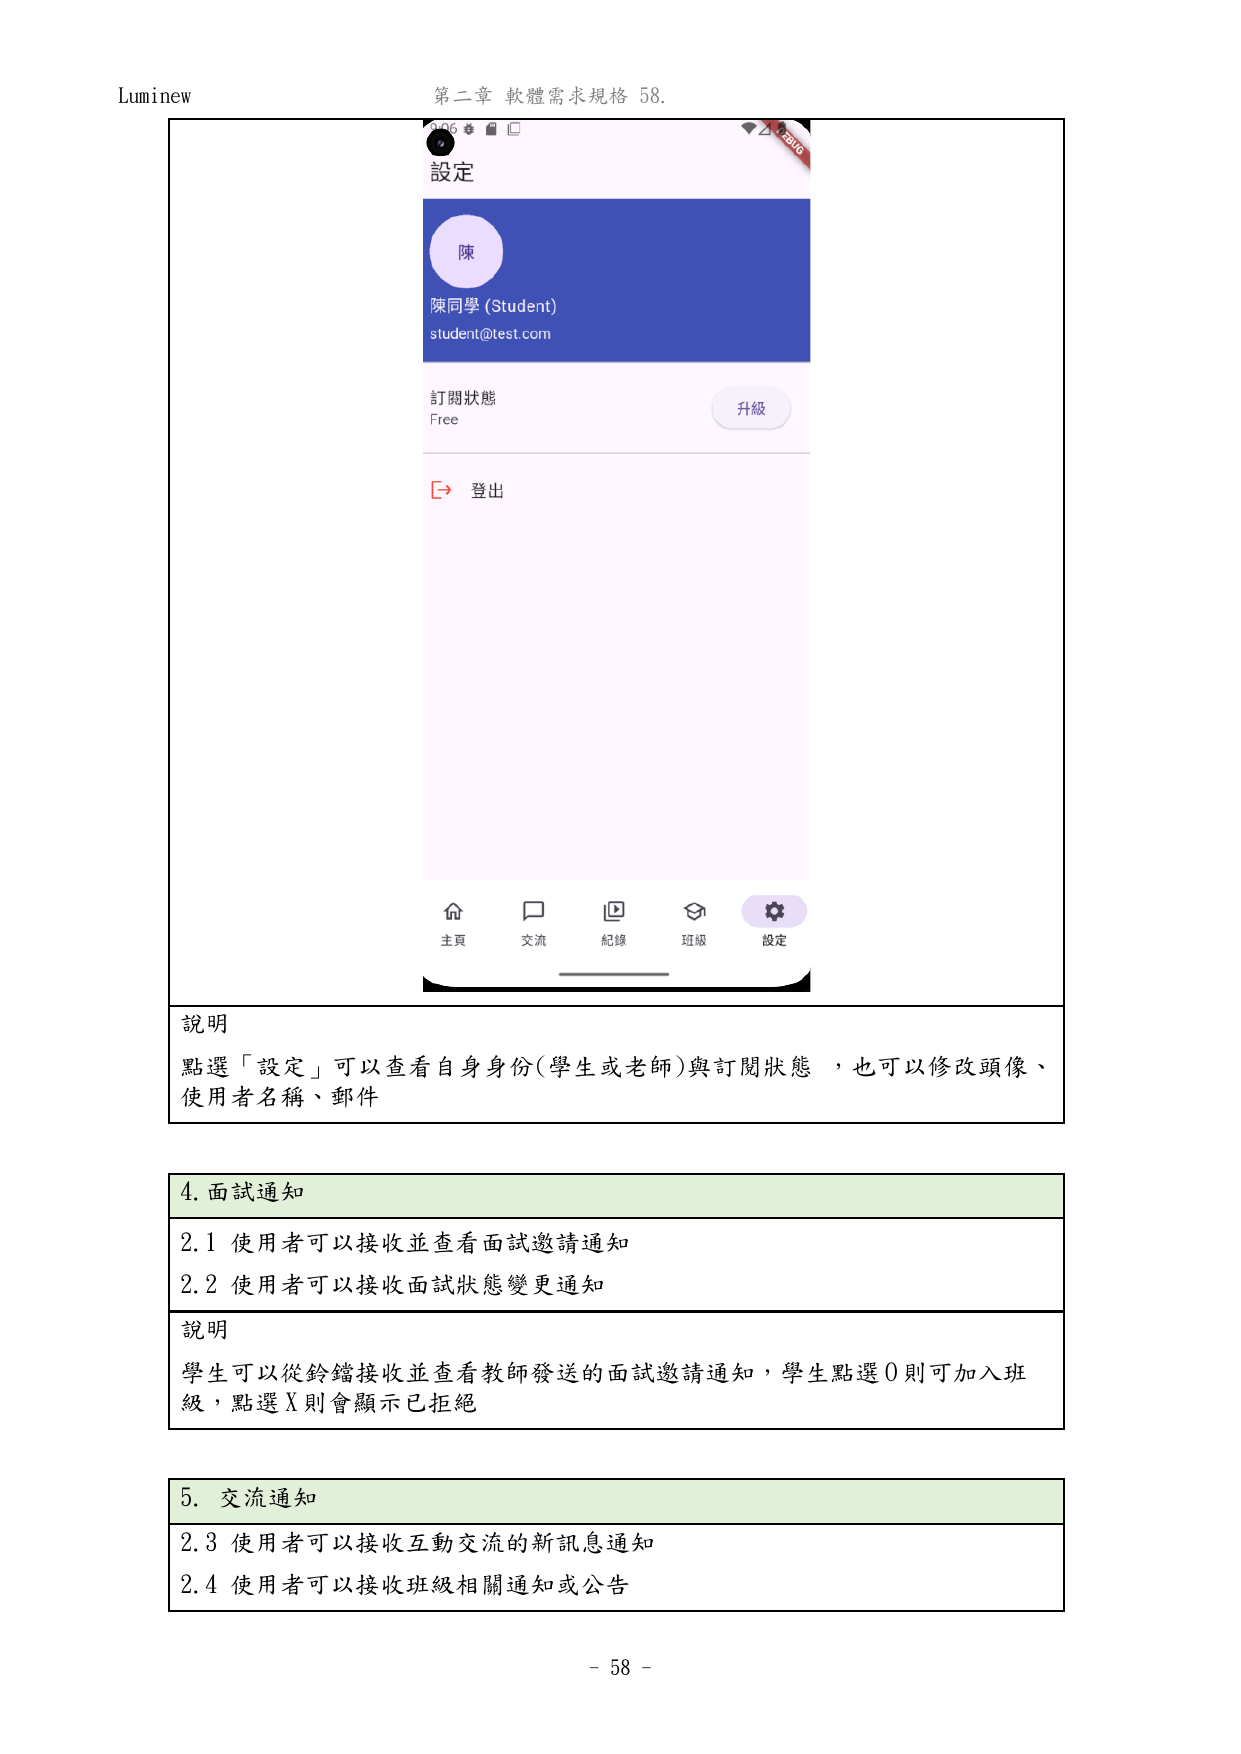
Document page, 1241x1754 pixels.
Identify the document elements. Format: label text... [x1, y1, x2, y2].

table_cell 說明 點選「設定」可以查看自身身份(學生或老師)與訂閱狀態 ，也可以修改頭像、使用者名稱、郵件 [170, 1007, 1063, 1122]
table_cell [170, 120, 1063, 1004]
table_header 4.面試通知 [170, 1175, 1063, 1217]
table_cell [170, 1525, 1063, 1610]
table_cell 說明 學生可以從鈴鐺接收並查看教師發送的面試邀請通知，學生點選O則可加入班級，點選X則會顯示已拒絕 [170, 1313, 1063, 1427]
table_cell 2.1 使用者可以接收並查看面試邀請通知 2.2 使用者可以接收面試狀態變更通知 [170, 1219, 1063, 1310]
table_header 5. 交流通知 [170, 1480, 1063, 1523]
picture [423, 120, 811, 992]
